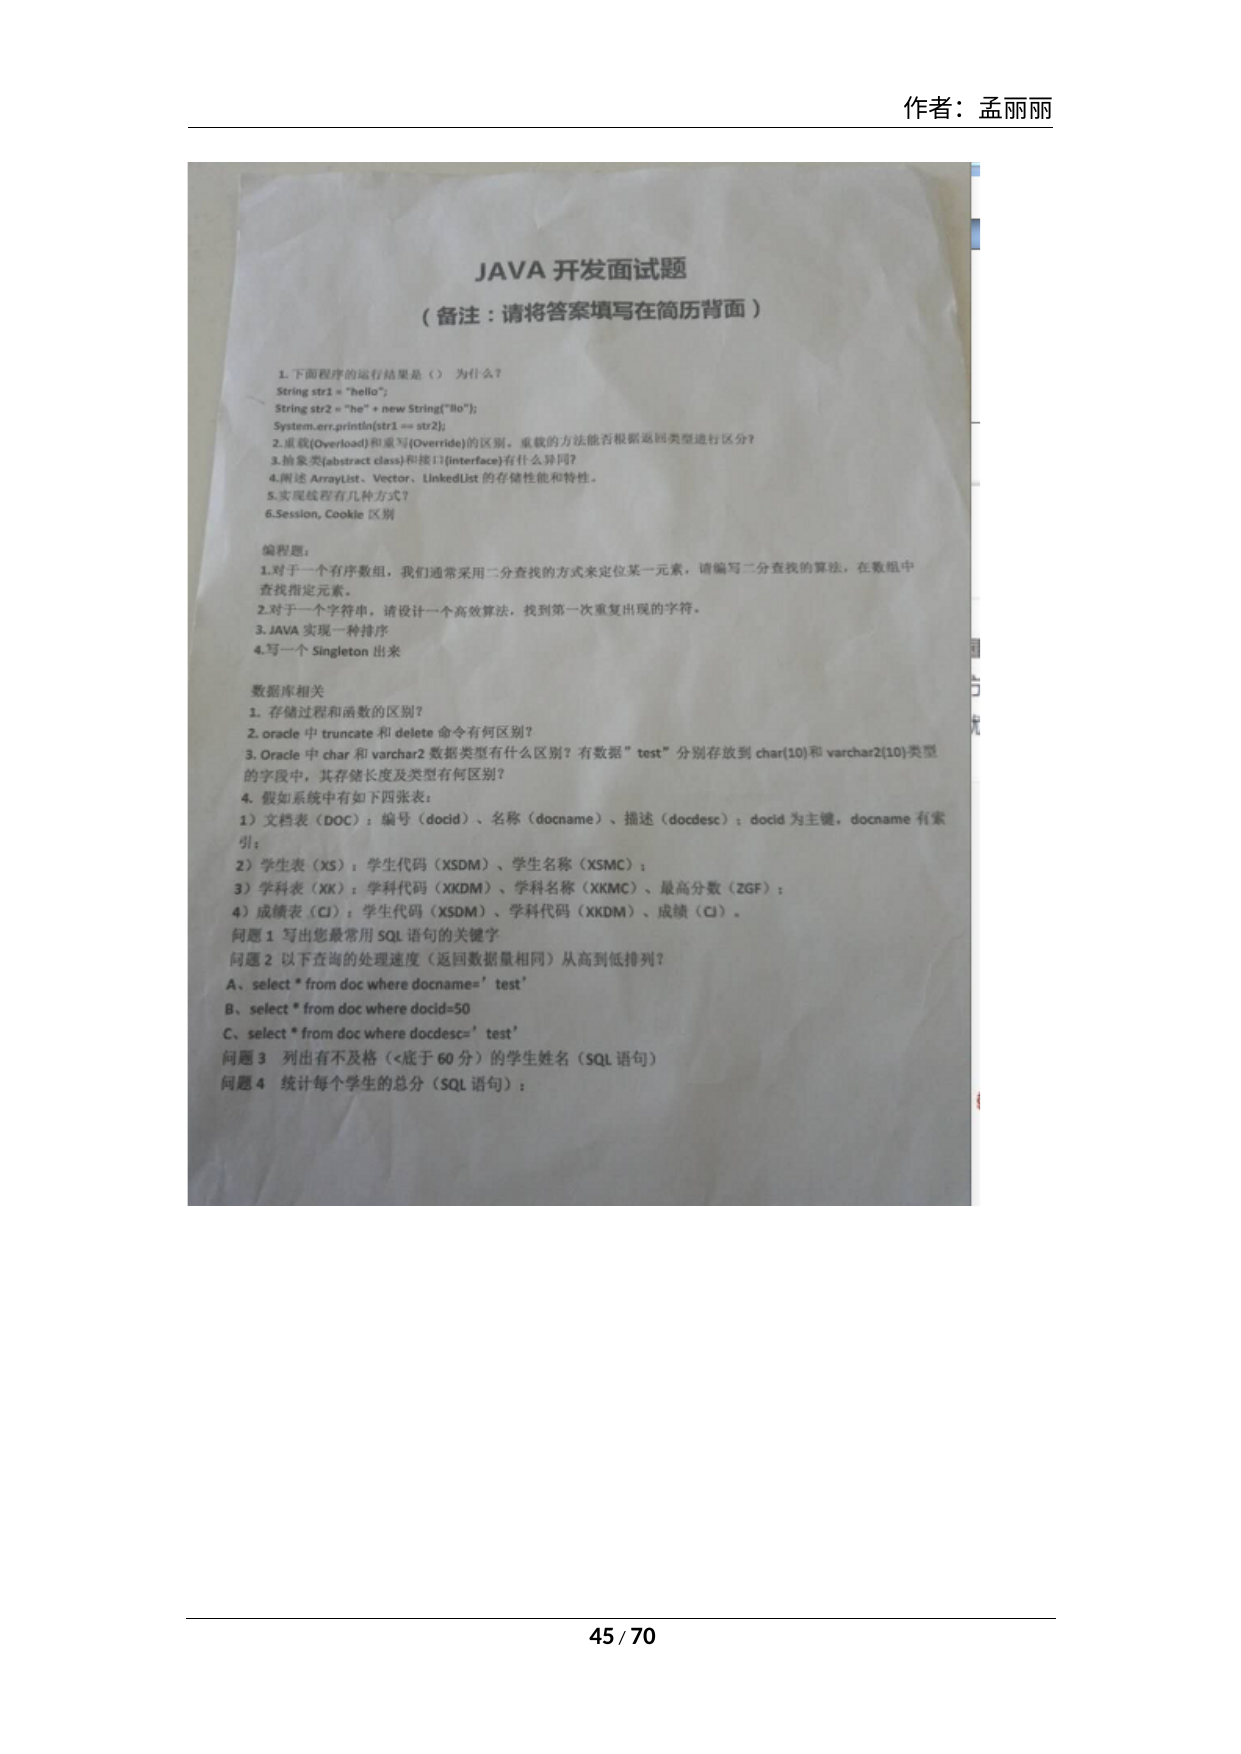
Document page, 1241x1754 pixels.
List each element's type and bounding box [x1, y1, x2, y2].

picture [187, 162, 980, 1206]
